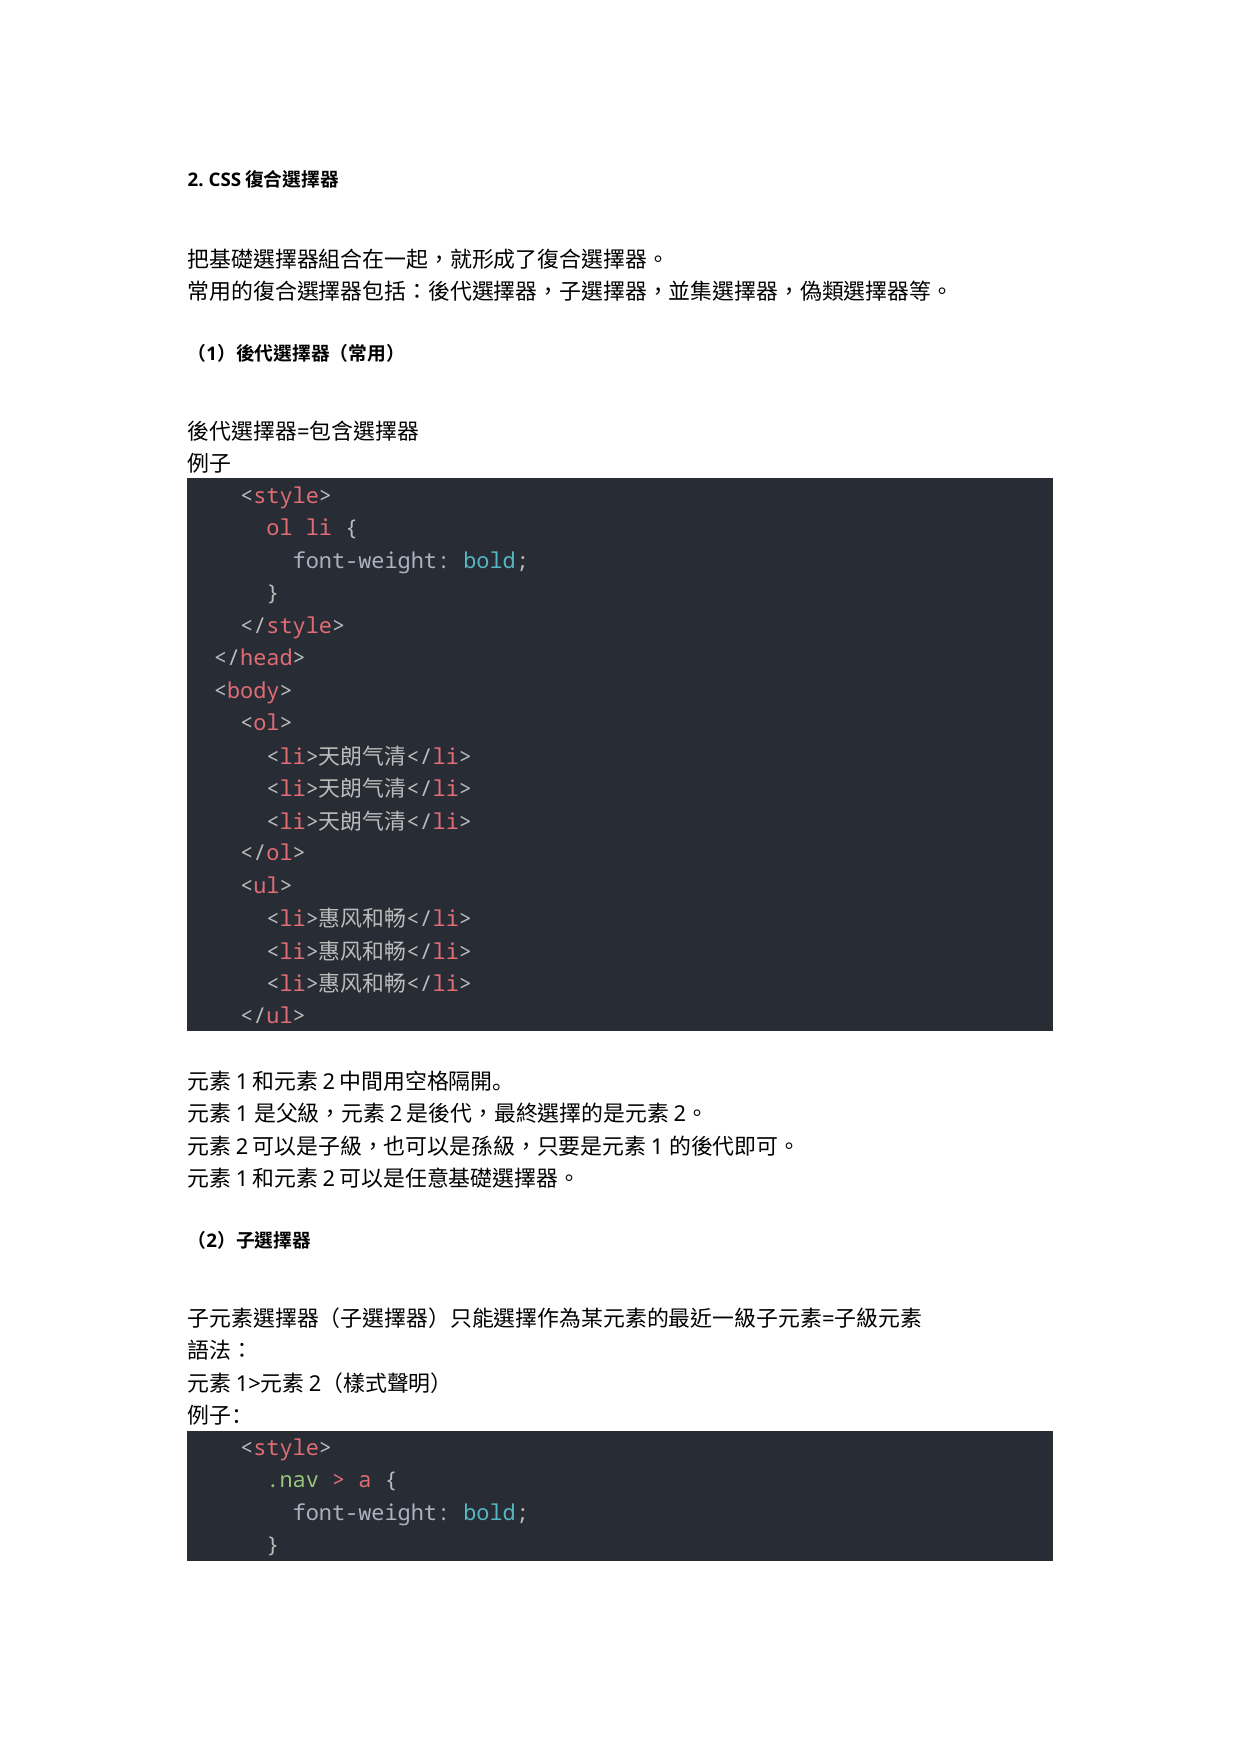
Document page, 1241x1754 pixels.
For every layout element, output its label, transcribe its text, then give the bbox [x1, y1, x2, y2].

text 元素1和元素2中間用空格隔開。 [187, 1063, 1053, 1096]
text 例子 [187, 446, 1053, 478]
text } [187, 576, 1053, 608]
text </ol> [187, 836, 1053, 868]
text <li>天朗气清</li> [187, 738, 1053, 771]
text 元素1>元素2（樣式聲明） [187, 1366, 1053, 1398]
text <style> [187, 1431, 1053, 1463]
text 子元素選擇器（子選擇器）只能選擇作為某元素的最近一級子元素=子級元素 [187, 1301, 1053, 1333]
text } [187, 1528, 1053, 1561]
text 元素1 是父級，元素2是後代，最終選擇的是元素2。 [187, 1096, 1053, 1128]
text ol li { [187, 511, 1053, 543]
text <ul> [187, 868, 1053, 901]
text <style> [187, 478, 1053, 511]
text <li>惠风和畅</li> [187, 966, 1053, 998]
text <li>惠风和畅</li> [187, 933, 1053, 966]
text </ul> [187, 998, 1053, 1031]
text 常用的復合選擇器包括：後代選擇器，子選擇器，並集選擇器，偽類選擇器等。 [187, 274, 1053, 306]
text 元素2可以是子級，也可以是孫級，只要是元素1 的後代即可。 [187, 1128, 1053, 1161]
text </head> [187, 641, 1053, 673]
text <li>天朗气清</li> [187, 803, 1053, 836]
subtitle （1）後代選擇器（常用） [187, 336, 1053, 368]
text <ol> [187, 706, 1053, 738]
text .nav > a { [187, 1463, 1053, 1496]
text 元素1和元素2可以是任意基礎選擇器。 [187, 1161, 1053, 1193]
text 把基礎選擇器組合在一起，就形成了復合選擇器。 [187, 241, 1053, 274]
text <li>惠风和畅</li> [187, 901, 1053, 933]
text <body> [187, 673, 1053, 706]
text font-weight: bold; [187, 1496, 1053, 1528]
text font-weight: bold; [187, 543, 1053, 576]
text 後代選擇器=包含選擇器 [187, 413, 1053, 446]
text 例子： [187, 1398, 1053, 1431]
text <li>天朗气清</li> [187, 771, 1053, 803]
text 語法： [187, 1333, 1053, 1366]
subtitle 2. CSS復合選擇器 [187, 162, 1053, 194]
text </style> [187, 608, 1053, 641]
subtitle （2）子選擇器 [187, 1223, 1053, 1255]
